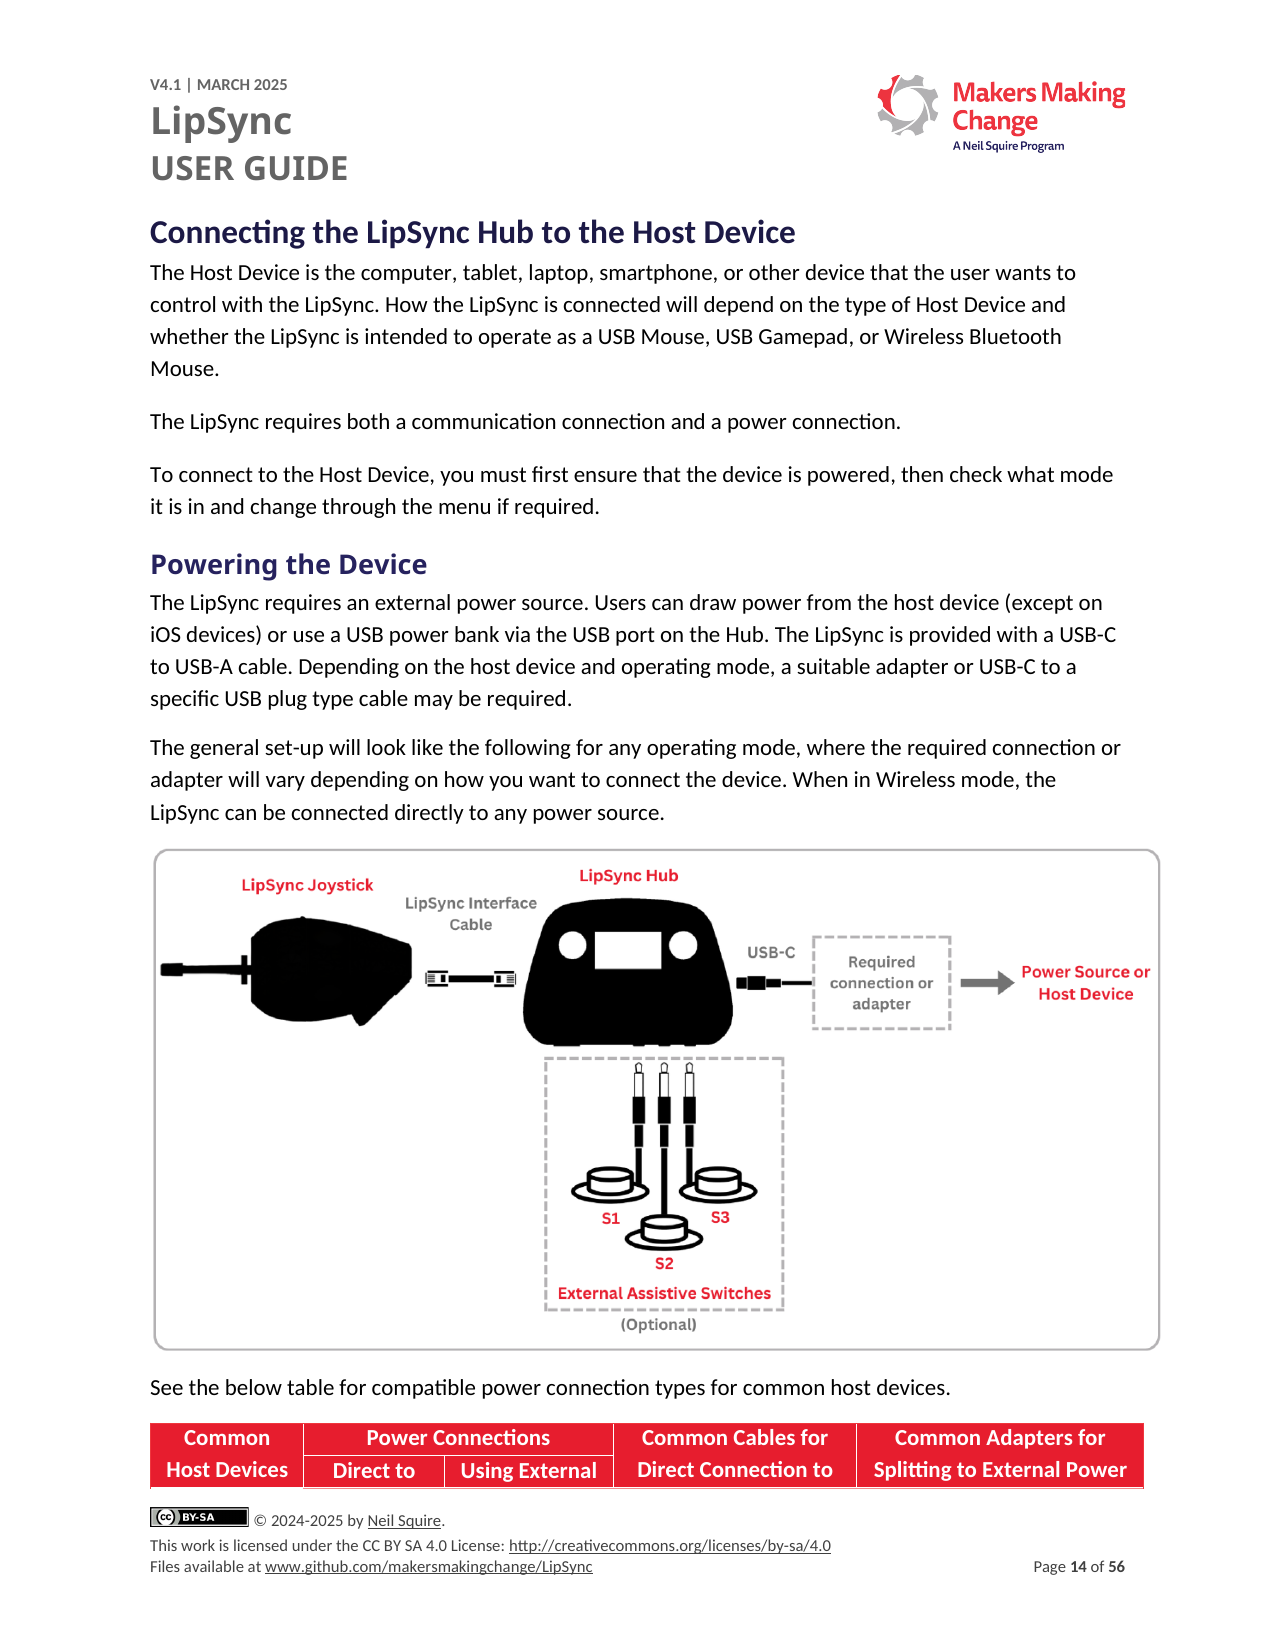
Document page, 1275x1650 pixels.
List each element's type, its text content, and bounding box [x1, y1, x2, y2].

table_cell Using External Power Source [445, 1456, 613, 1487]
text The Host Device is the computer, tablet, laptop, smartphone, or other device that the user wants to control with the LipSync. How the LipSync is connected will depend on the type of Host Device and whether the LipSync is intended to operate as a USB Mouse, USB Gamepad, or Wireless Bluetooth Mouse. [150, 258, 1125, 382]
picture [150, 846, 1163, 1353]
text To connect to the Host Device, you must first ensure that the device is powered, then check what mode it is in and change through the menu if required. [150, 460, 1125, 520]
text The LipSync requires an external power source. Users can draw power from the host device (except on iOS devices) or use a USB power bank via the USB port on the Hub. The LipSync is provided with a USB-C to USB-A cable. Depending on the host device and operating mode, a suitable adapter or USB-C to a specific USB plug type cable may be required. [150, 588, 1125, 712]
table_header Common Adapters for Splitting to External Power [857, 1424, 1143, 1487]
picture [150, 1507, 249, 1527]
text See the below table for compatible power connection types for common host devices. [150, 1373, 1125, 1402]
subtitle Powering the Device [150, 545, 1125, 582]
table_header Common Cables for Direct Connection to Host Device [614, 1424, 856, 1487]
text The general set-up will look like the following for any operating mode, where the required connection or adapter will vary depending on how you want to connect the device. When in Wireless mode, the LipSync can be connected directly to any power source. [150, 733, 1125, 826]
table_cell Direct to Host Device [304, 1456, 444, 1487]
table_header Common Host Devices [151, 1424, 303, 1487]
table_header Power Connections [304, 1424, 613, 1455]
subtitle Connecting the LipSync Hub to the Host Device [150, 211, 1125, 252]
text The LipSync requires both a communication connection and a power connection. [150, 407, 1125, 435]
picture [877, 75, 1125, 153]
